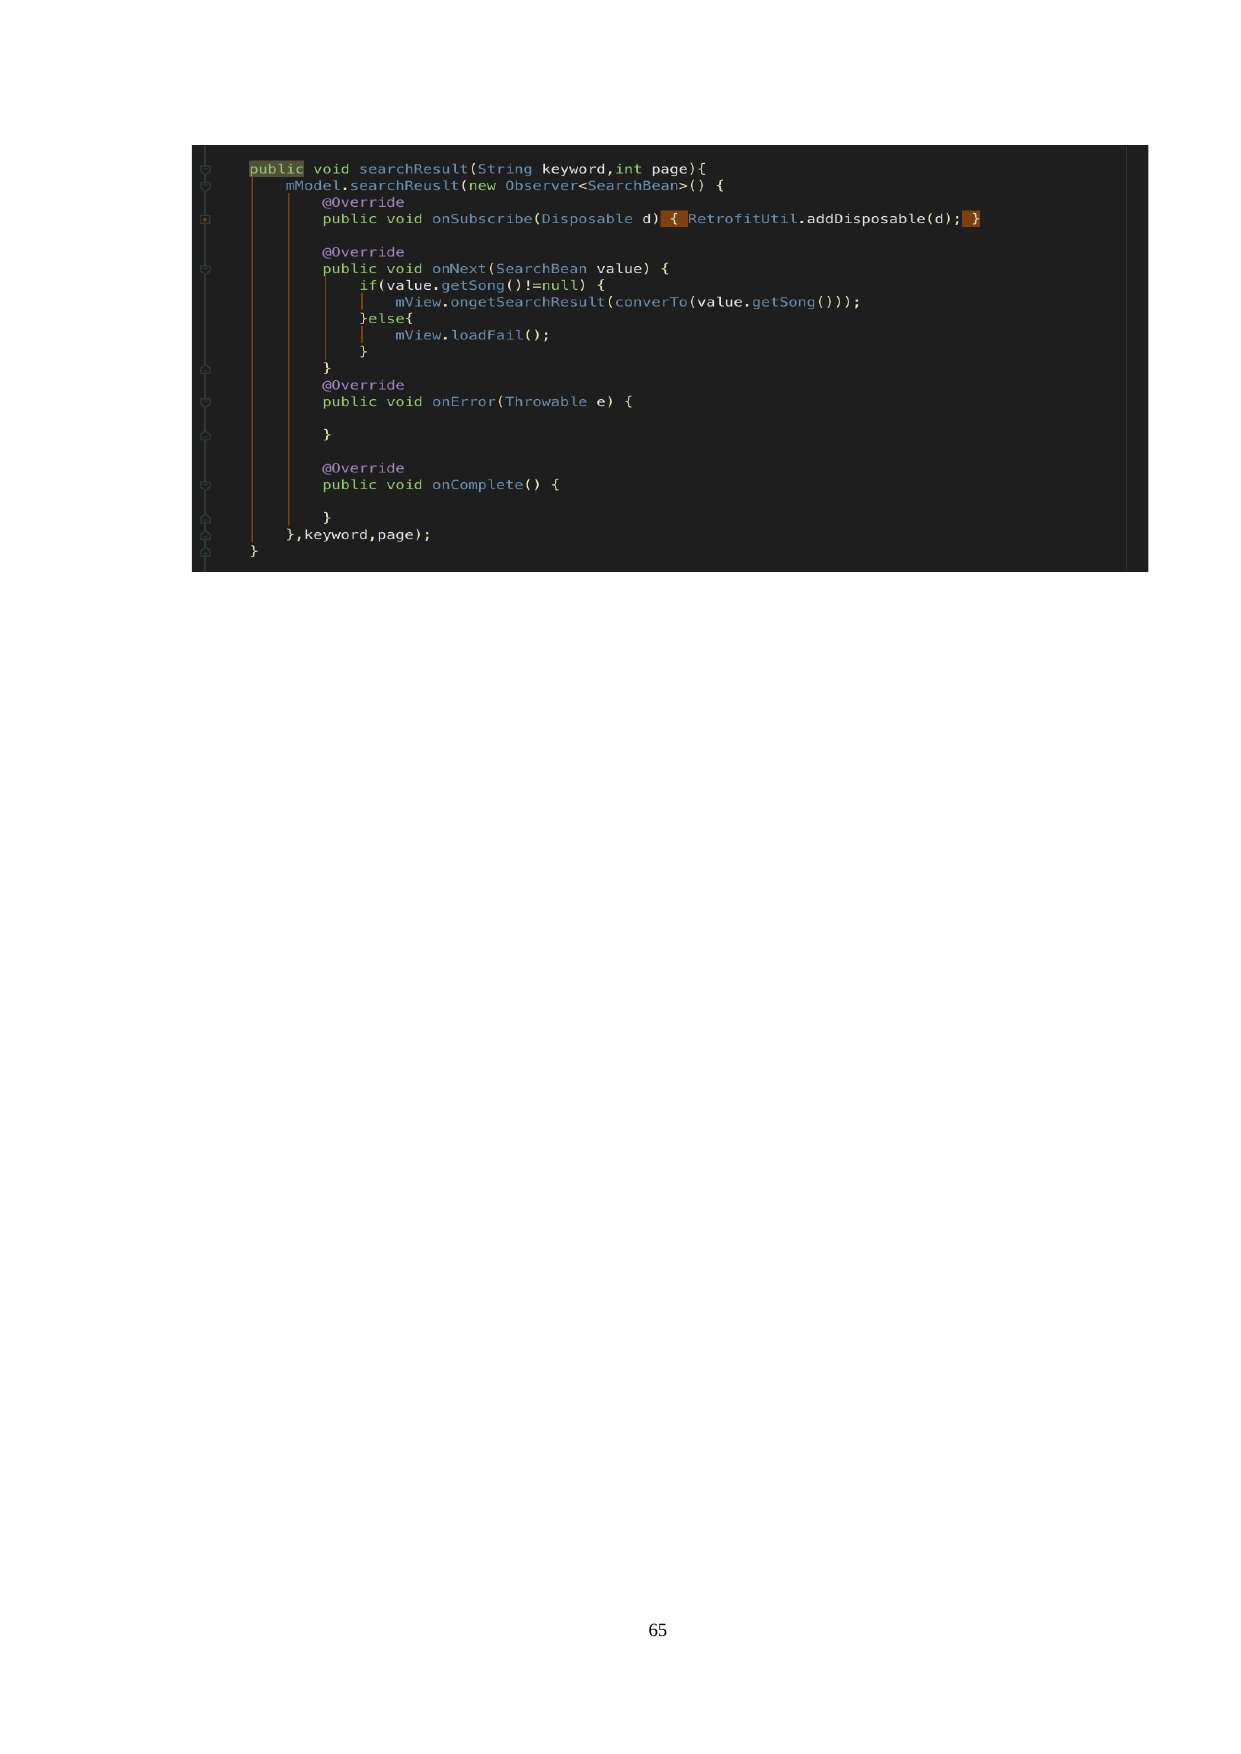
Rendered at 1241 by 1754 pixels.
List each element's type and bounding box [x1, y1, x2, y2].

picture [191, 145, 1149, 572]
